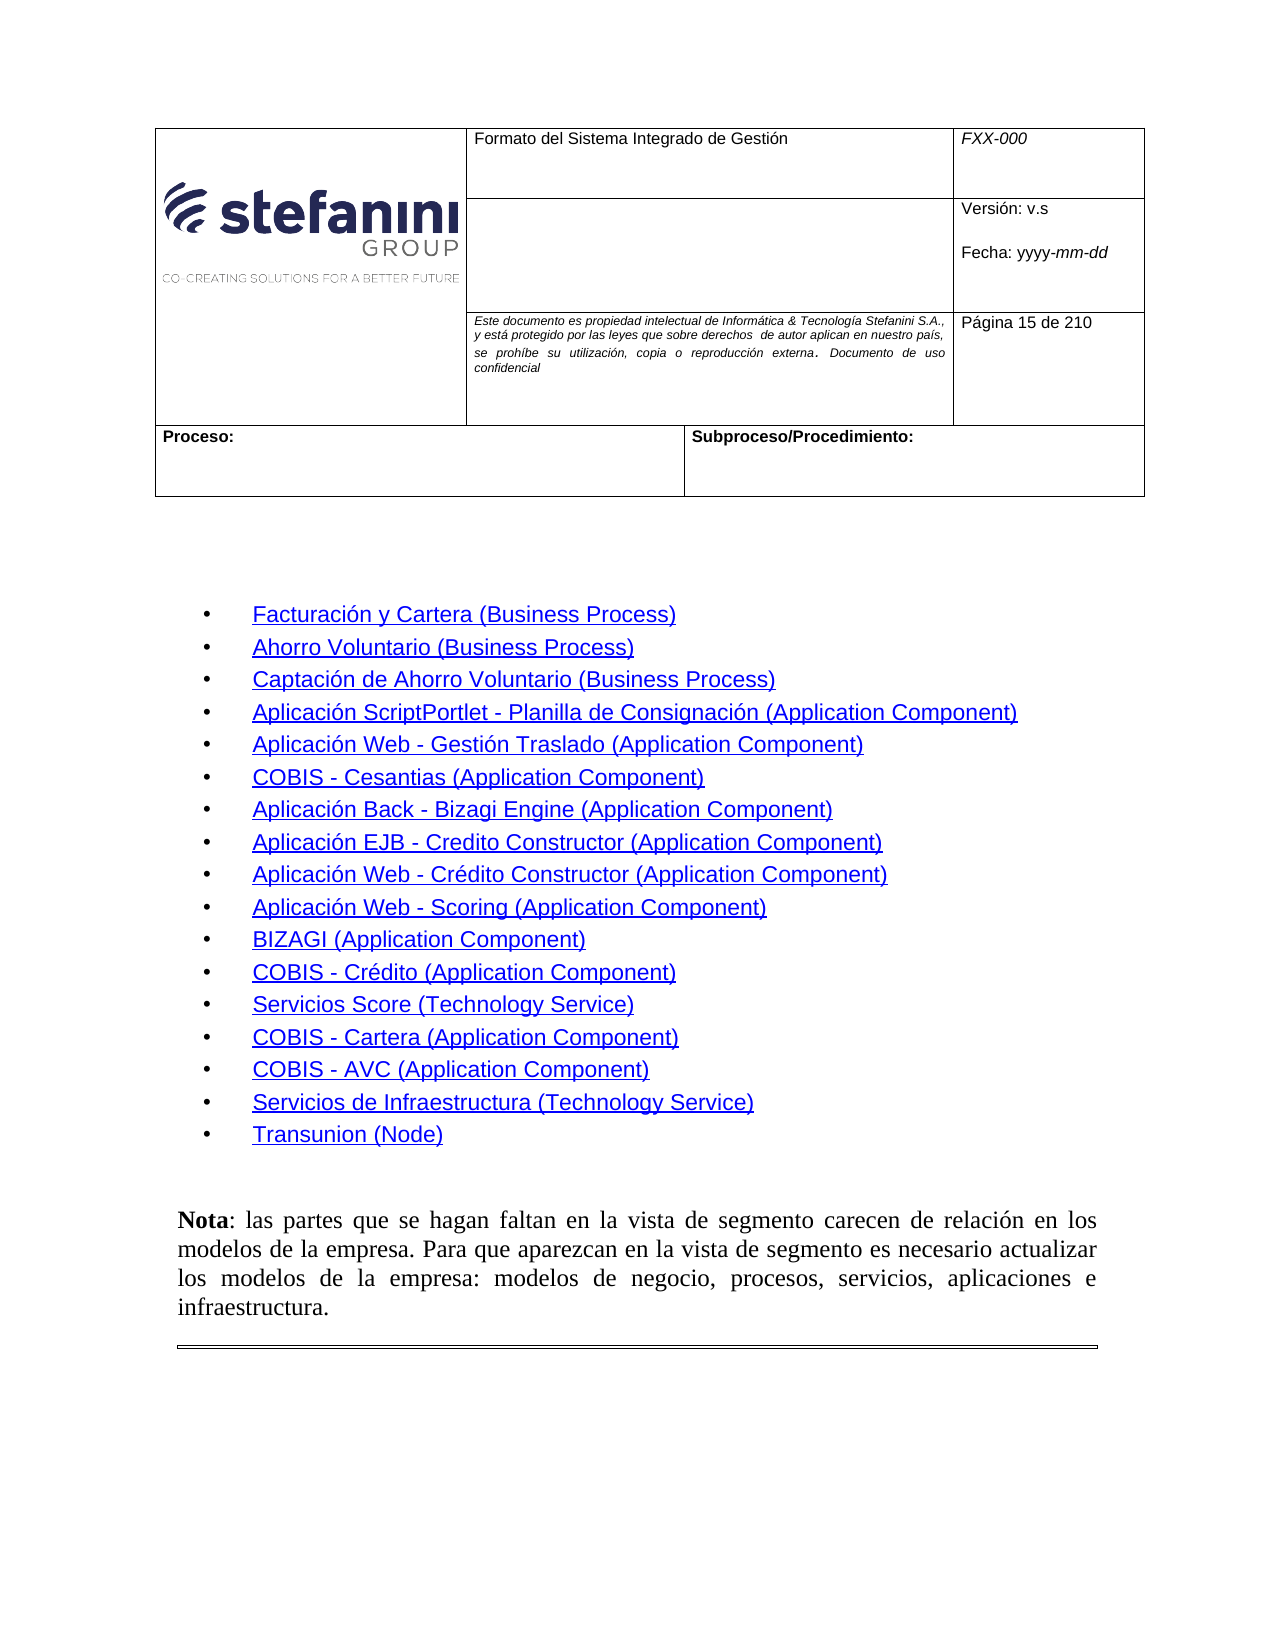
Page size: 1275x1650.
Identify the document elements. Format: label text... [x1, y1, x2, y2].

list COBIS - Cesantias (Application Component) [202, 762, 1098, 791]
list Aplicación Web - Scoring (Application Component) [202, 892, 1098, 921]
list Facturación y Cartera (Business Process) [202, 599, 1098, 628]
list Aplicación EJB - Credito Constructor (Application Component) [202, 827, 1098, 856]
list Captación de Ahorro Voluntario (Business Process) [202, 664, 1098, 693]
list Servicios de Infraestructura (Technology Service) [202, 1087, 1098, 1116]
list Aplicación ScriptPortlet - Planilla de Consignación (Application Component) [202, 697, 1098, 726]
list Servicios Score (Technology Service) [202, 989, 1098, 1018]
list Transunion (Node) [202, 1119, 1098, 1148]
list COBIS - Crédito (Application Component) [202, 957, 1098, 986]
list Aplicación Back - Bizagi Engine (Application Component) [202, 794, 1098, 823]
list Aplicación Web - Crédito Constructor (Application Component) [202, 859, 1098, 888]
text Nota: las partes que se hagan faltan en la vista de segmento carecen de relación en los modelos de la empresa. Para que aparezcan en la vista de segmento es necesario actualizar los modelos de la empresa: modelos de negocio, procesos, servicios, aplicaciones e infraestructura. [177, 1206, 1098, 1321]
list COBIS - AVC (Application Component) [202, 1054, 1098, 1083]
list BIZAGI (Application Component) [202, 924, 1098, 953]
picture [162, 182, 460, 286]
list COBIS - Cartera (Application Component) [202, 1022, 1098, 1051]
list Ahorro Voluntario (Business Process) [202, 632, 1098, 661]
list Aplicación Web - Gestión Traslado (Application Component) [202, 729, 1098, 758]
